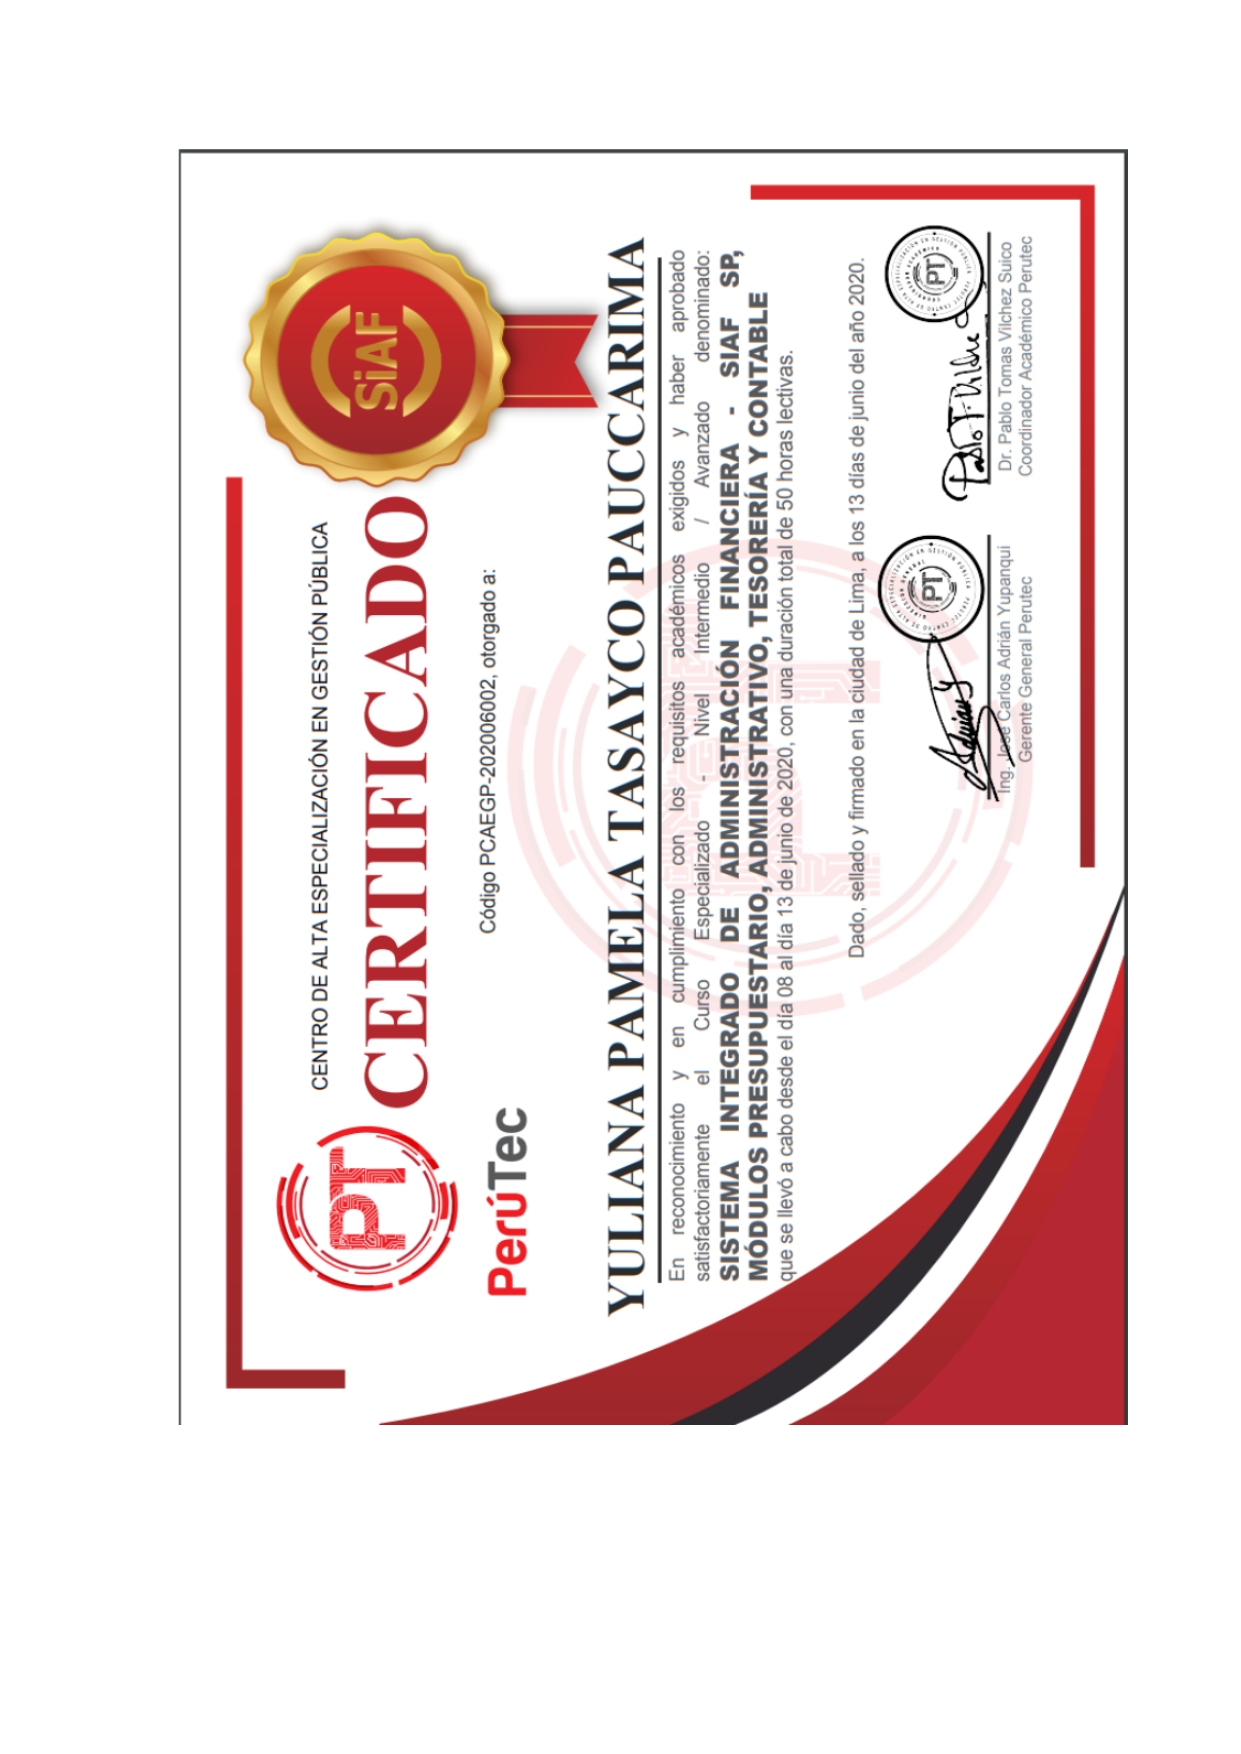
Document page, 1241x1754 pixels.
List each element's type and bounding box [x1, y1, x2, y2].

picture [180, 150, 1128, 1425]
